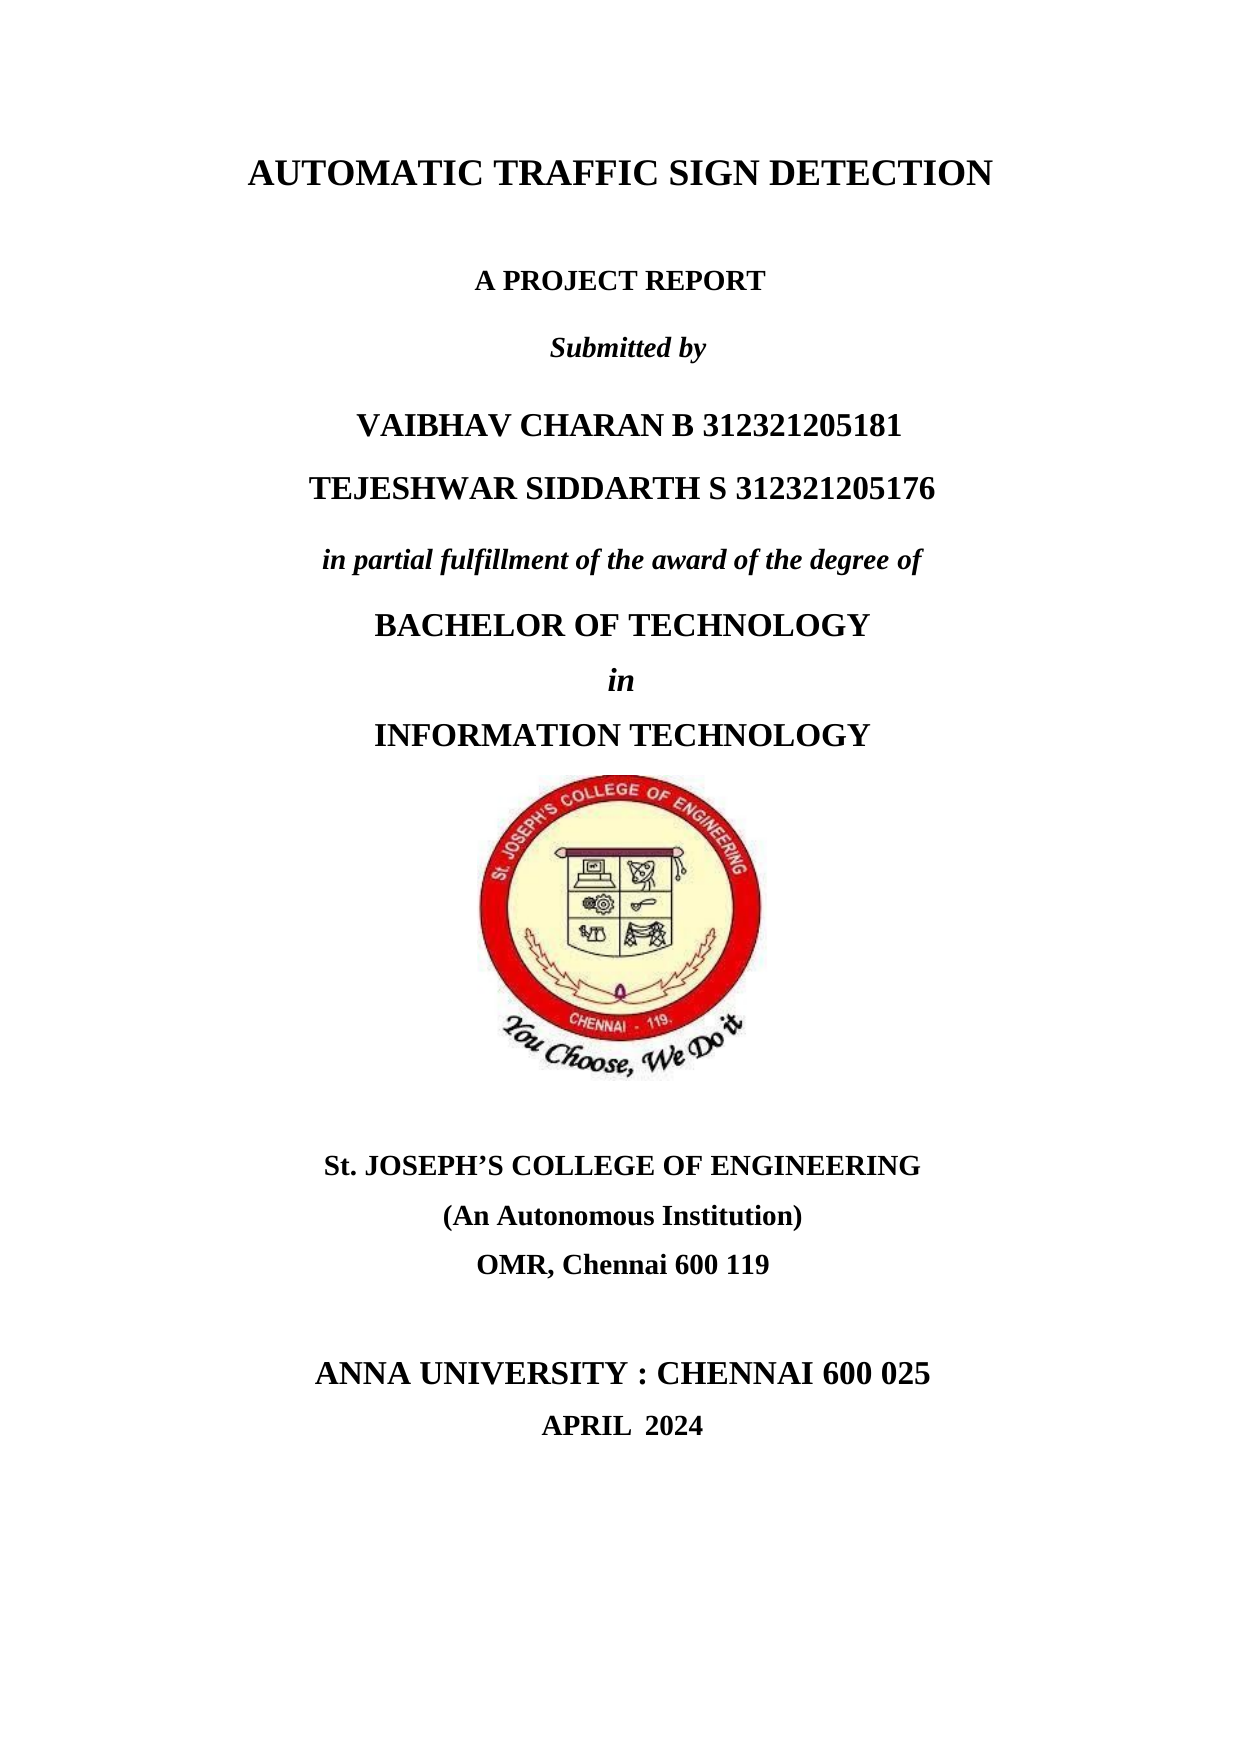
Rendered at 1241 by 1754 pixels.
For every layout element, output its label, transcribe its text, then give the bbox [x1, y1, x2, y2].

text TEJESHWAR SIDDARTH S 312321205176 [208, 468, 1036, 506]
subtitle A PROJECT REPORT [204, 263, 1036, 297]
text (An Autonomous Institution) OMR, Chennai 600 119 [442, 1198, 803, 1281]
text in partial fulfillment of the award of the degree of [209, 542, 1036, 575]
subtitle INFORMATION TECHNOLOGY [208, 716, 1036, 754]
text Submitted by [222, 330, 1036, 364]
text in [209, 660, 1036, 699]
text APRIL 2024 [208, 1408, 1036, 1441]
text VAIBHAV CHARAN B 312321205181 [222, 406, 1036, 444]
picture [477, 775, 768, 1081]
subtitle AUTOMATIC TRAFFIC SIGN DETECTION [204, 150, 1036, 193]
subtitle St. JOSEPH’S COLLEGE OF ENGINEERING [208, 1148, 1036, 1181]
subtitle ANNA UNIVERSITY : CHENNAI 600 025 [209, 1353, 1036, 1391]
subtitle BACHELOR OF TECHNOLOGY [209, 606, 1036, 644]
